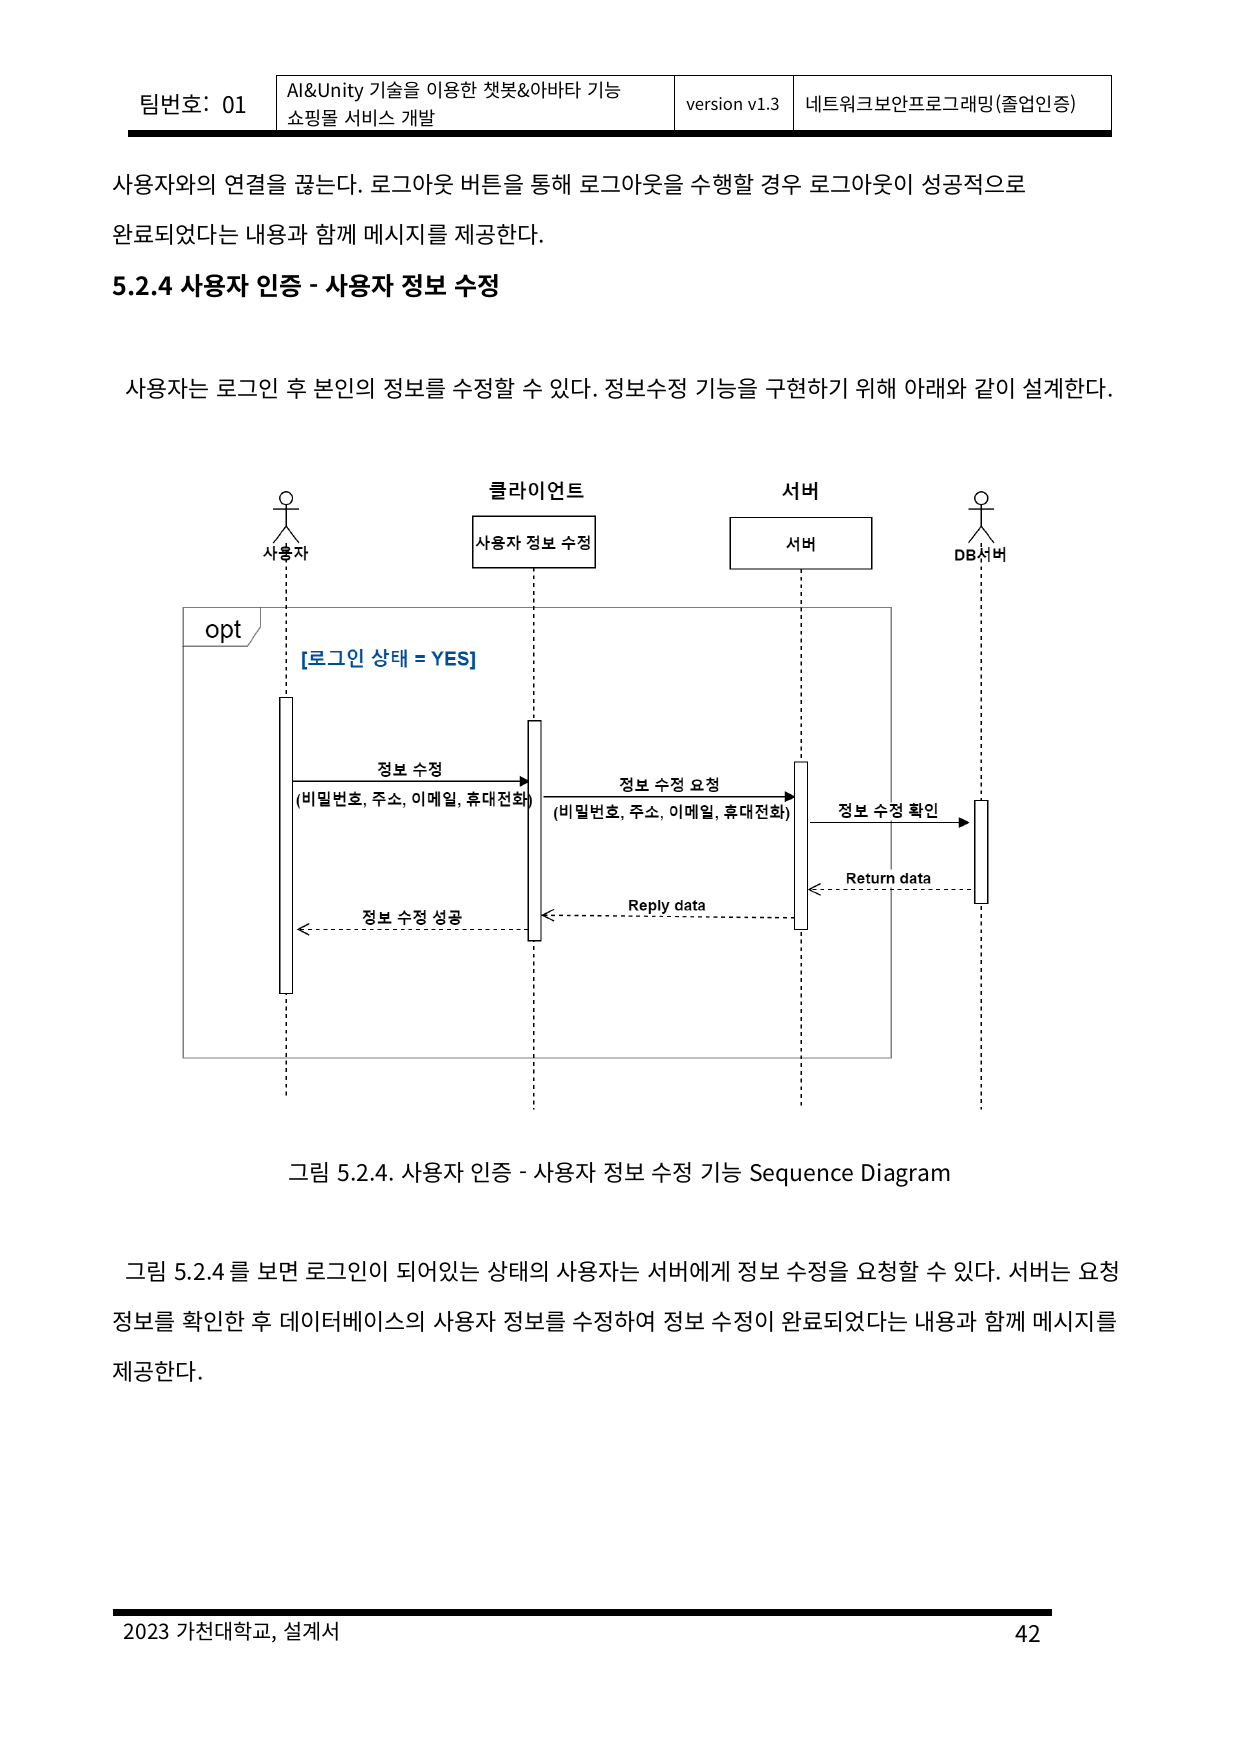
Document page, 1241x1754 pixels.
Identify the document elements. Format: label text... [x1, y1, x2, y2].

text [112, 167, 1128, 250]
text 그림 5.2.4. 사용자 인증 - 사용자 정보 수정 기능 Sequence Diagram [112, 1154, 1128, 1188]
picture [150, 420, 1091, 1142]
text 그림 5.2.4를 보면 로그인이 되어있는 상태의 사용자는 서버에게 정보 수정을 요청할 수 있다. 서버는 요청 정보를 확인한 후 데이터베이스의 사용자 정보를 수정하여 정보 수정이 완료되었다는 내용과 함께 메시지를 제공한다. [112, 1254, 1128, 1387]
text 사용자는 로그인 후 본인의 정보를 수정할 수 있다. 정보수정 기능을 구현하기 위해 아래와 같이 설계한다. [112, 371, 1128, 404]
text 5.2.4 사용자 인증 - 사용자 정보 수정 [112, 266, 1128, 303]
